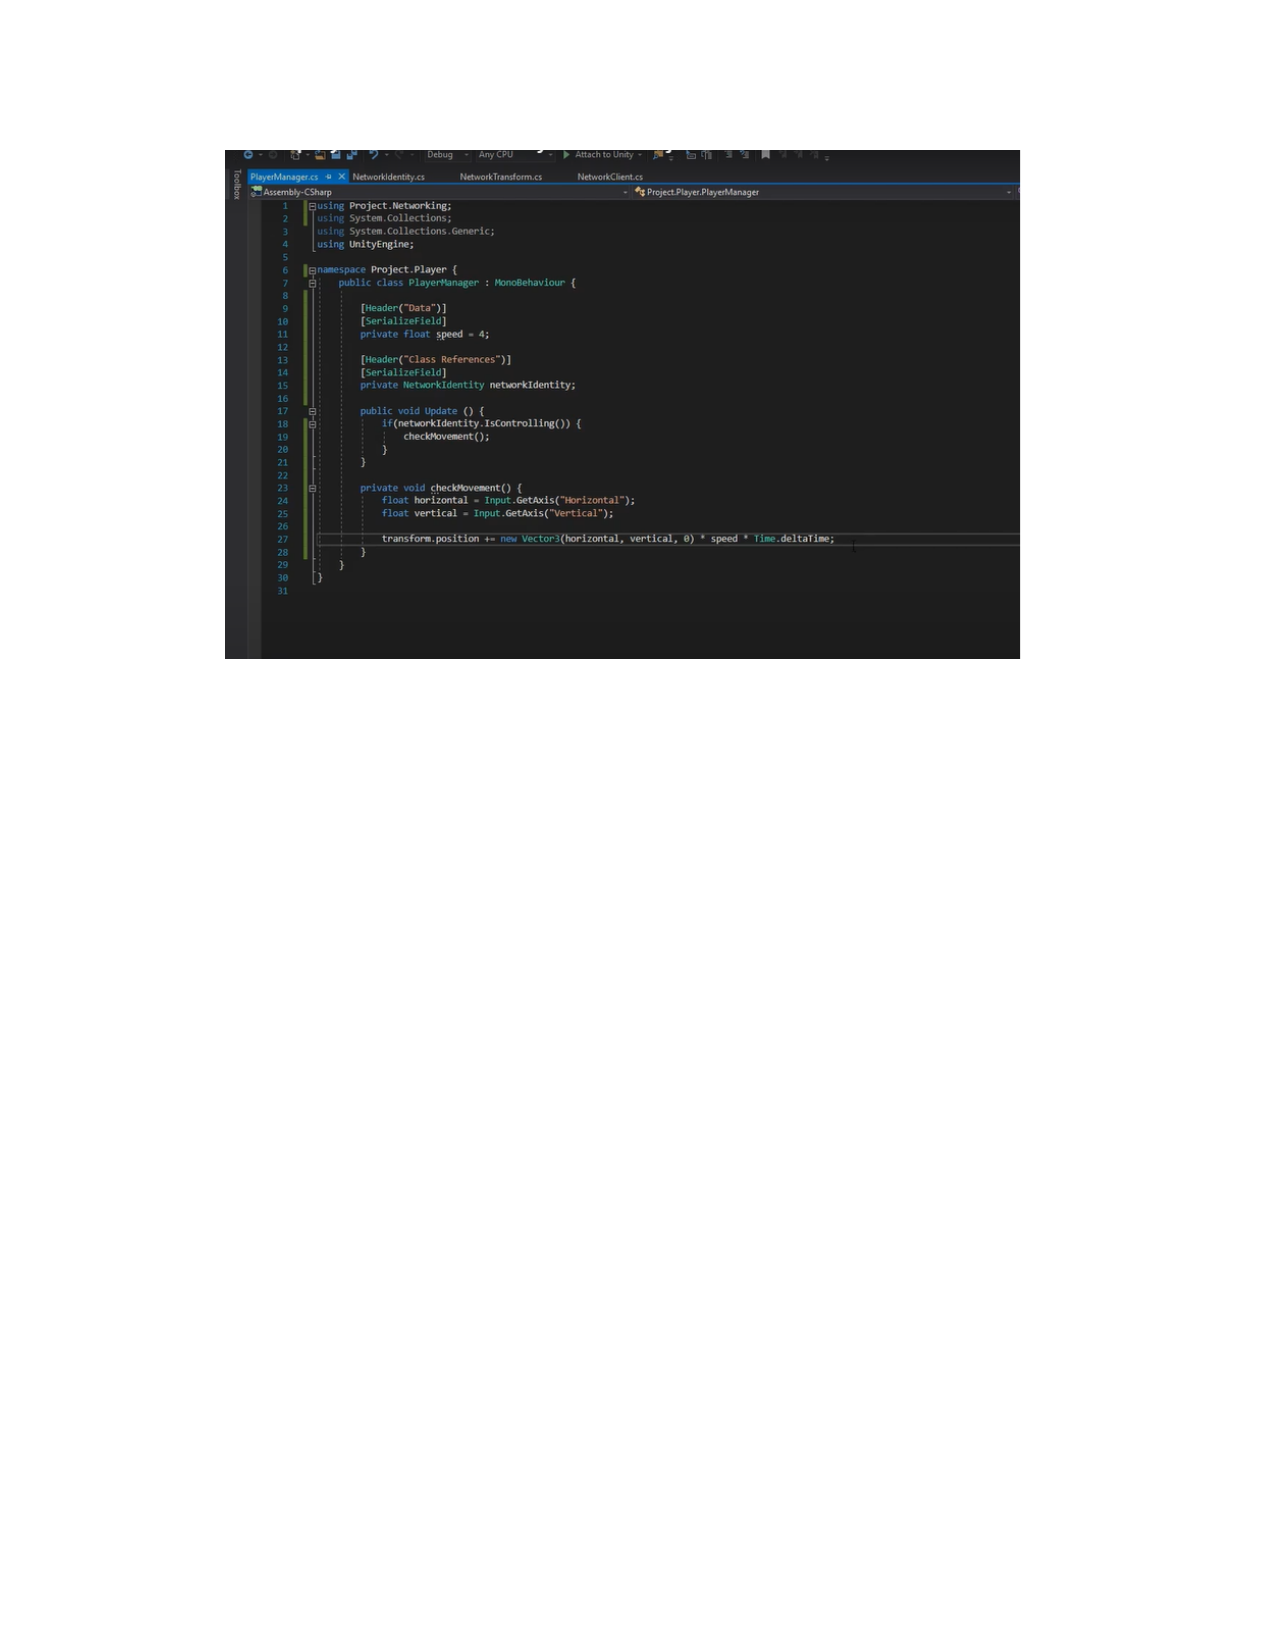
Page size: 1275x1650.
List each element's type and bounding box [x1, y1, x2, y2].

picture [225, 150, 1021, 659]
